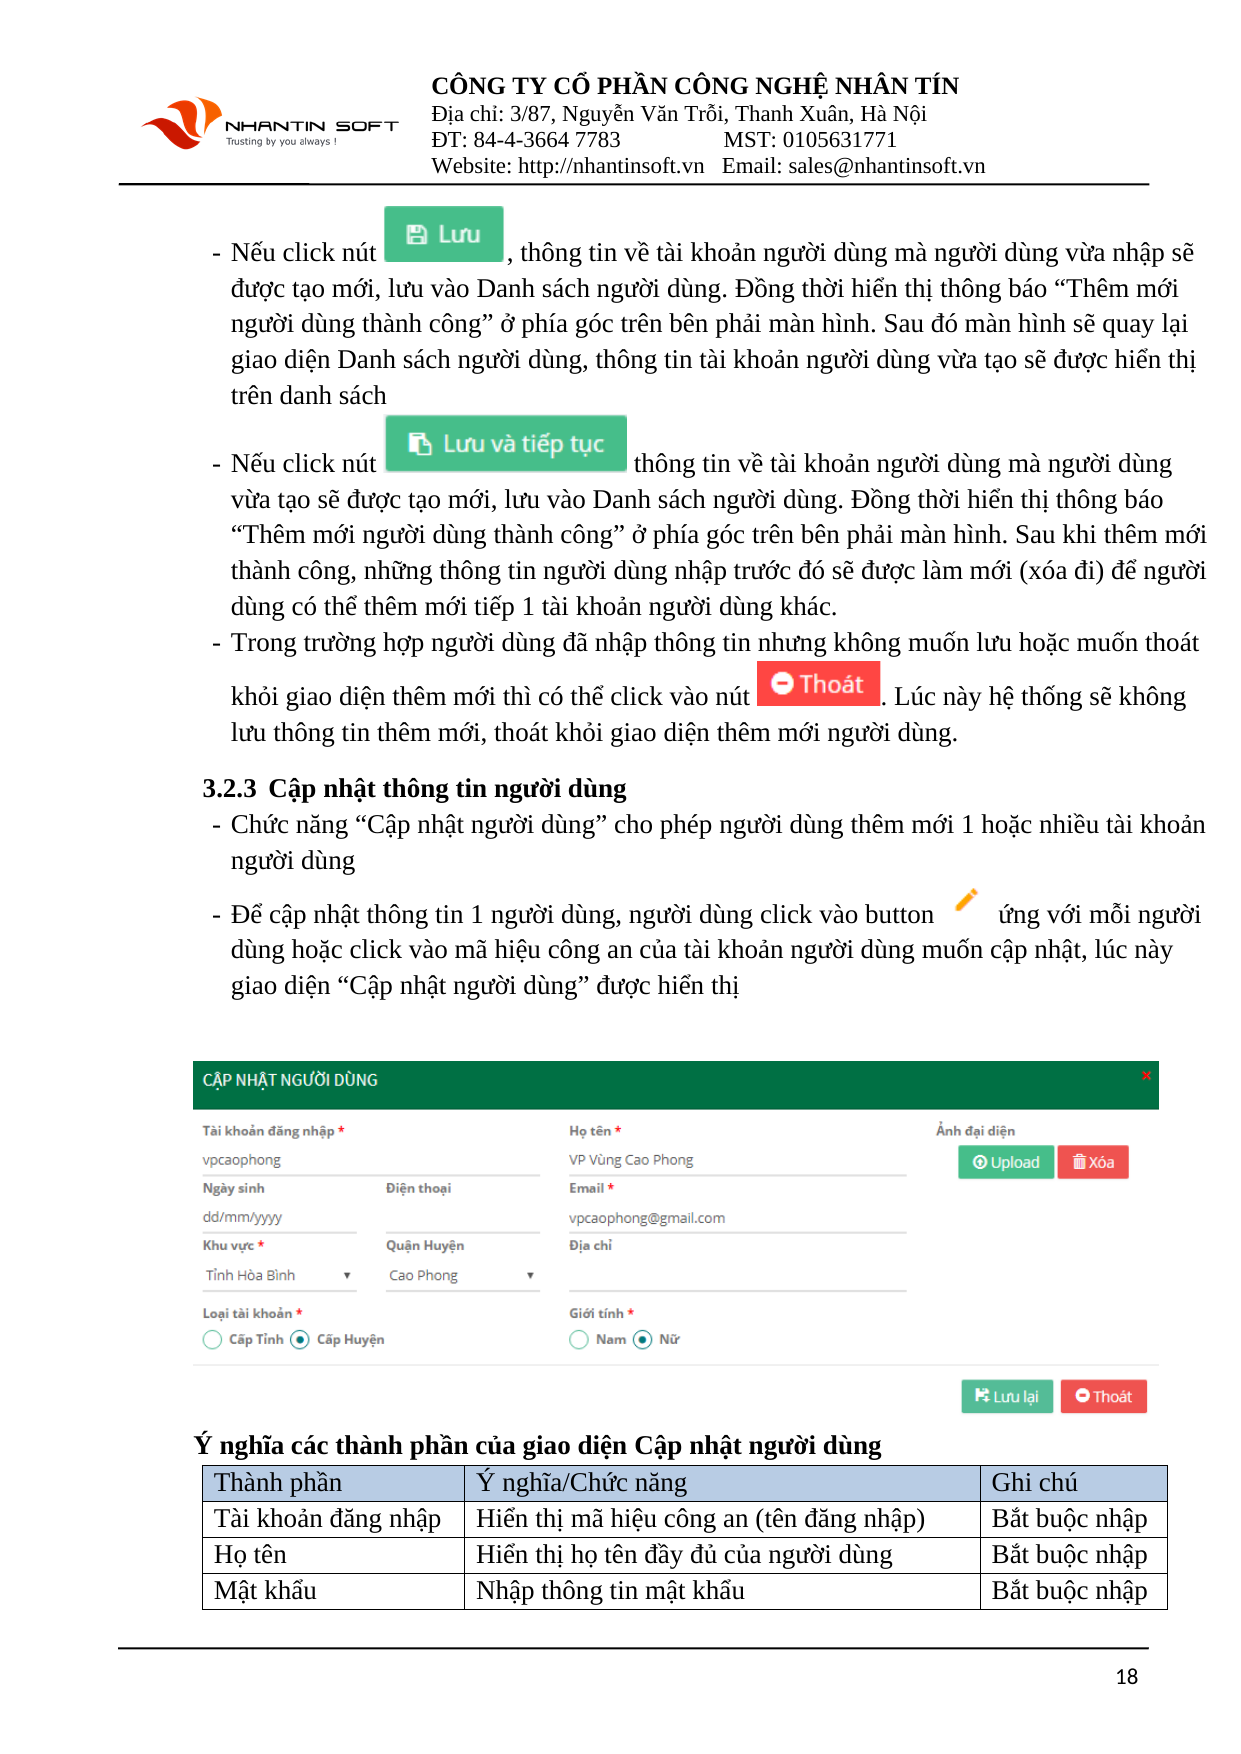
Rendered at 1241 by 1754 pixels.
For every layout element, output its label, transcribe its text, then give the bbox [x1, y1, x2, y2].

subtitle Cập nhật thông tin người dùng [202, 772, 1209, 803]
list Nếu click nút , thông tin về tài khoản người dùng mà người dùng vừa nhập sẽ được tạo mới, lưu vào Danh sách người dùng. Đồng thời hiển thị thông báo “Thêm mới người dùng thành công” ở phía góc trên bên phải màn hình. Sau đó màn hình sẽ quay lại giao diện Danh sách người dùng, thông tin tài khoản người dùng vừa tạo sẽ được hiển thị trên danh sách [212, 207, 1209, 410]
table_cell Mật khẩu [203, 1574, 464, 1609]
list Nếu click nút thông tin về tài khoản người dùng mà người dùng vừa tạo sẽ được tạo mới, lưu vào Danh sách người dùng. Đồng thời hiển thị thông báo “Thêm mới người dùng thành công” ở phía góc trên bên phải màn hình. Sau khi thêm mới thành công, những thông tin người dùng nhập trước đó sẽ được làm mới (xóa đi) để người dùng có thể thêm mới tiếp 1 tài khoản người dùng khác. [212, 415, 1209, 621]
table_header Ý nghĩa/Chức năng [465, 1466, 980, 1501]
table_cell Bắt buộc nhập [981, 1538, 1167, 1573]
table_header Thành phần [203, 1466, 464, 1501]
picture [129, 70, 409, 176]
picture [941, 879, 992, 924]
picture [383, 206, 507, 262]
list Trong trường hợp người dùng đã nhập thông tin nhưng không muốn lưu hoặc muốn thoát khỏi giao diện thêm mới thì có thể click vào nút . Lúc này hệ thống sẽ không lưu thông tin thêm mới, thoát khỏi giao diện thêm mới người dùng. [212, 626, 1209, 747]
table_cell Nhập thông tin mật khẩu [465, 1574, 980, 1609]
table_cell Họ tên [203, 1538, 464, 1573]
table_cell Bắt buộc nhập [981, 1502, 1167, 1537]
subtitle Ý nghĩa các thành phần của giao diện Cập nhật người dùng [118, 1429, 1209, 1460]
list Để cập nhật thông tin 1 người dùng, người dùng click vào button ứng với mỗi người dùng hoặc click vào mã hiệu công an của tài khoản người dùng muốn cập nhật, lúc này giao diện “Cập nhật người dùng” được hiển thị [212, 879, 1209, 1001]
picture [757, 661, 881, 706]
table_cell Bắt buộc nhập [981, 1574, 1167, 1609]
table_cell Hiển thị mã hiệu công an (tên đăng nhập) [465, 1502, 980, 1537]
picture [383, 414, 627, 473]
table_cell Hiển thị họ tên đầy đủ của người dùng [465, 1538, 980, 1573]
picture [193, 1061, 1159, 1425]
list Chức năng “Cập nhật người dùng” cho phép người dùng thêm mới 1 hoặc nhiều tài khoản người dùng [212, 808, 1209, 875]
table_header Ghi chú [981, 1466, 1167, 1501]
table_cell Tài khoản đăng nhập [203, 1502, 464, 1537]
